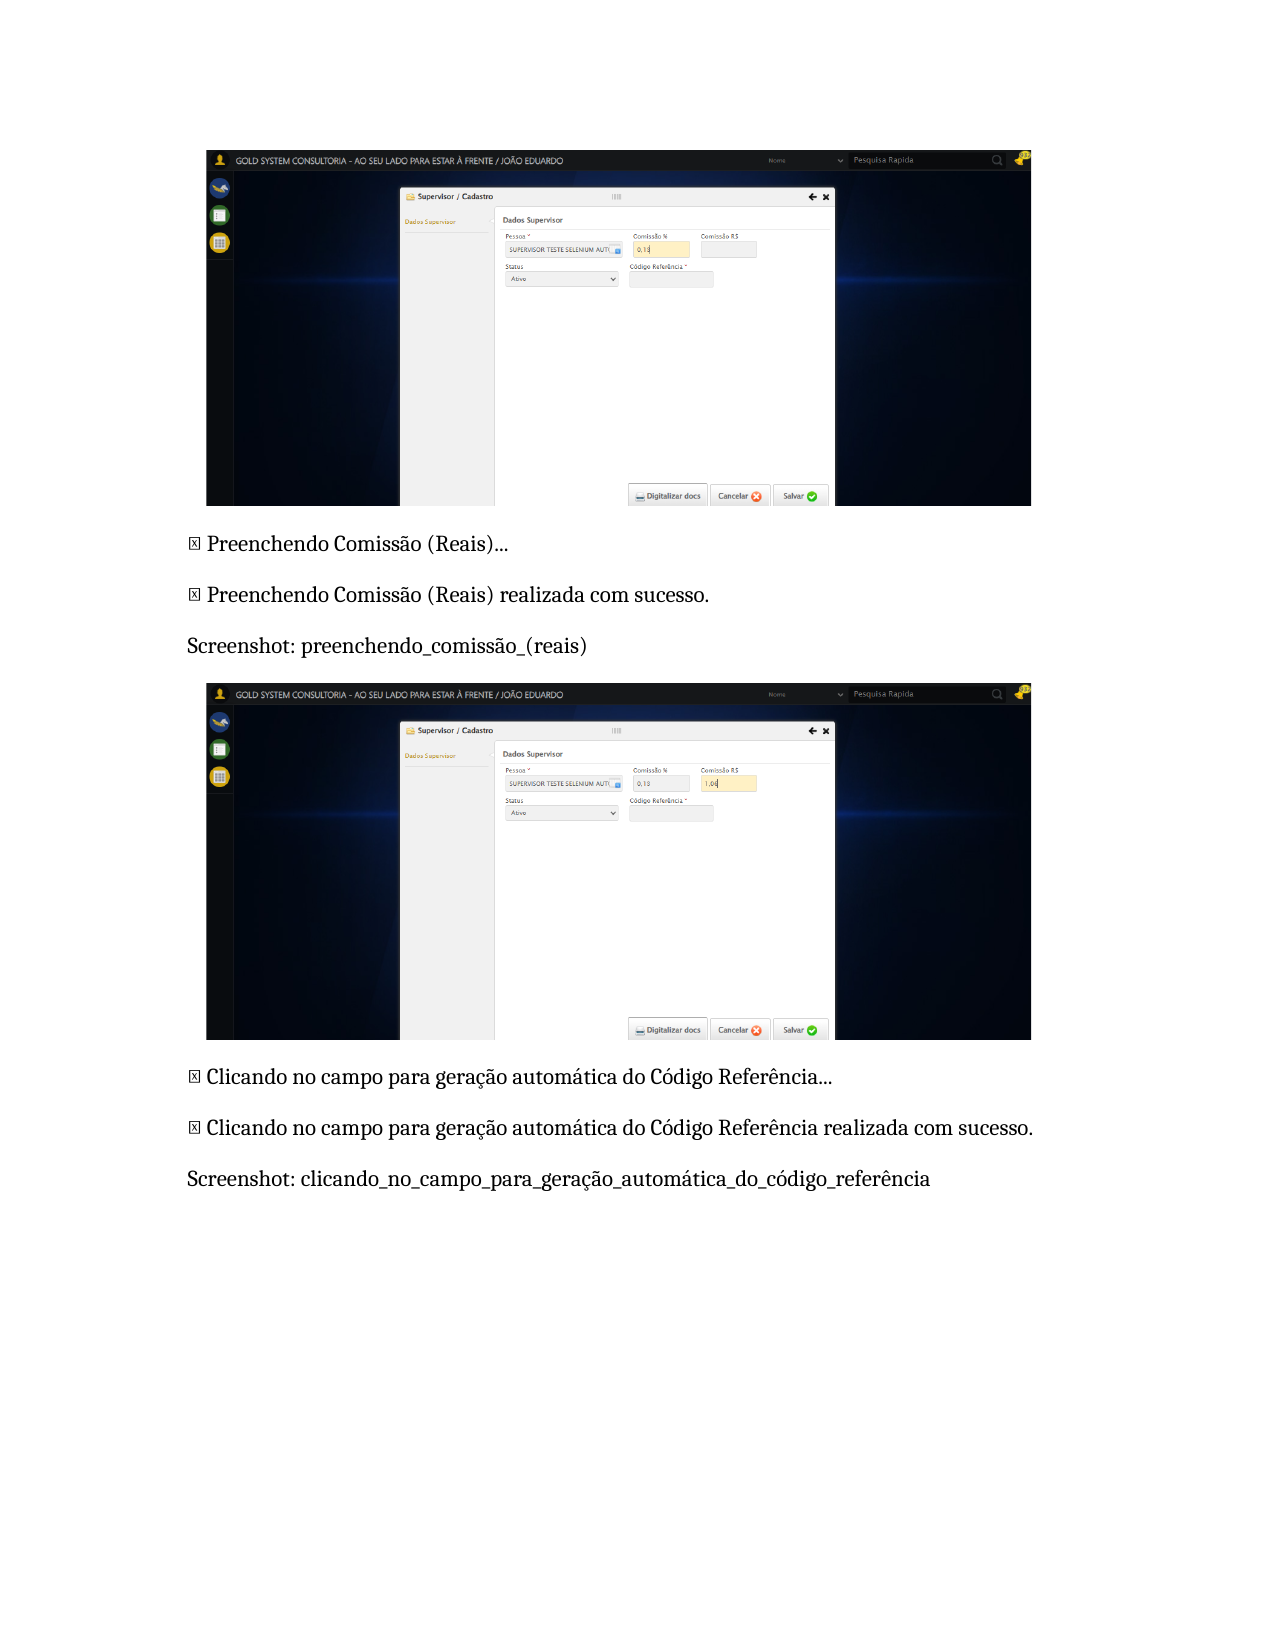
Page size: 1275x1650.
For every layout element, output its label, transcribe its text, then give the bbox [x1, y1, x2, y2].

text Screenshot: preenchendo_comissão_(reais) [187, 632, 1087, 659]
text Screenshot: clicando_no_campo_para_geração_automática_do_código_referência [187, 1166, 1087, 1192]
text ✅ Clicando no campo para geração automática do Código Referência realizada com sucesso. [187, 1115, 1087, 1141]
picture [206, 150, 1032, 506]
picture [206, 683, 1032, 1040]
text ✅ Preenchendo Comissão (Reais) realizada com sucesso. [187, 581, 1087, 608]
text 🔄 Preenchendo Comissão (Reais)... [187, 530, 1087, 557]
text 🔄 Clicando no campo para geração automática do Código Referência... [187, 1064, 1087, 1090]
